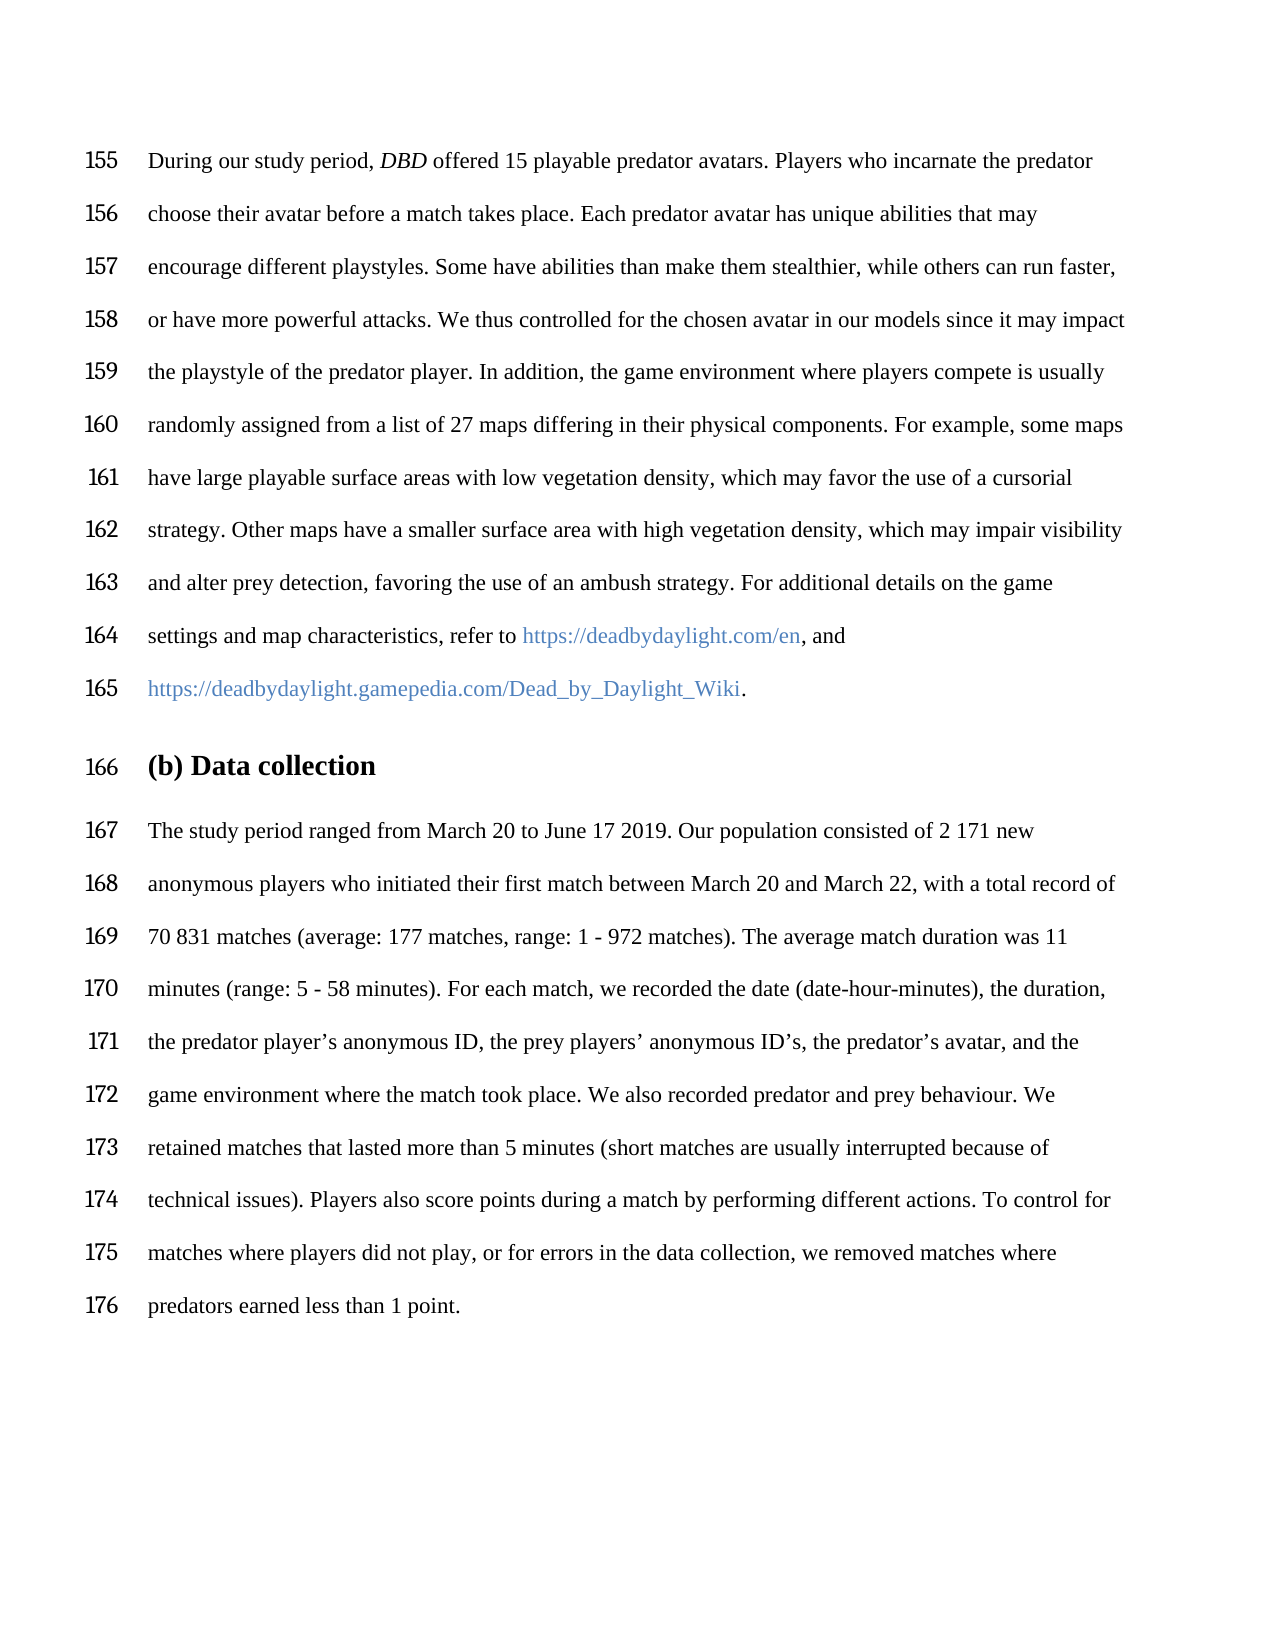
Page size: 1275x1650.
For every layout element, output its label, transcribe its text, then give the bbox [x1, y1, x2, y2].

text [148, 148, 1127, 701]
text The study period ranged from March 20 to June 17 2019. Our population consisted of 2 171 new anonymous players who initiated their first match between March 20 and March 22, with a total record of 70 831 matches (average: 177 matches, range: 1 - 972 matches). The average match duration was 11 minutes (range: 5 - 58 minutes). For each match, we recorded the date (date-hour-minutes), the duration, the predator player’s anonymous ID, the prey players’ anonymous ID’s, the predator’s avatar, and the game environment where the match took place. We also recorded predator and prey behaviour. We retained matches that lasted more than 5 minutes (short matches are usually interrupted because of technical issues). Players also score points during a match by performing different actions. To control for matches where players did not play, or for errors in the data collection, we removed matches where predators earned less than 1 point. [148, 817, 1127, 1318]
subtitle (b) Data collection [148, 748, 1127, 782]
